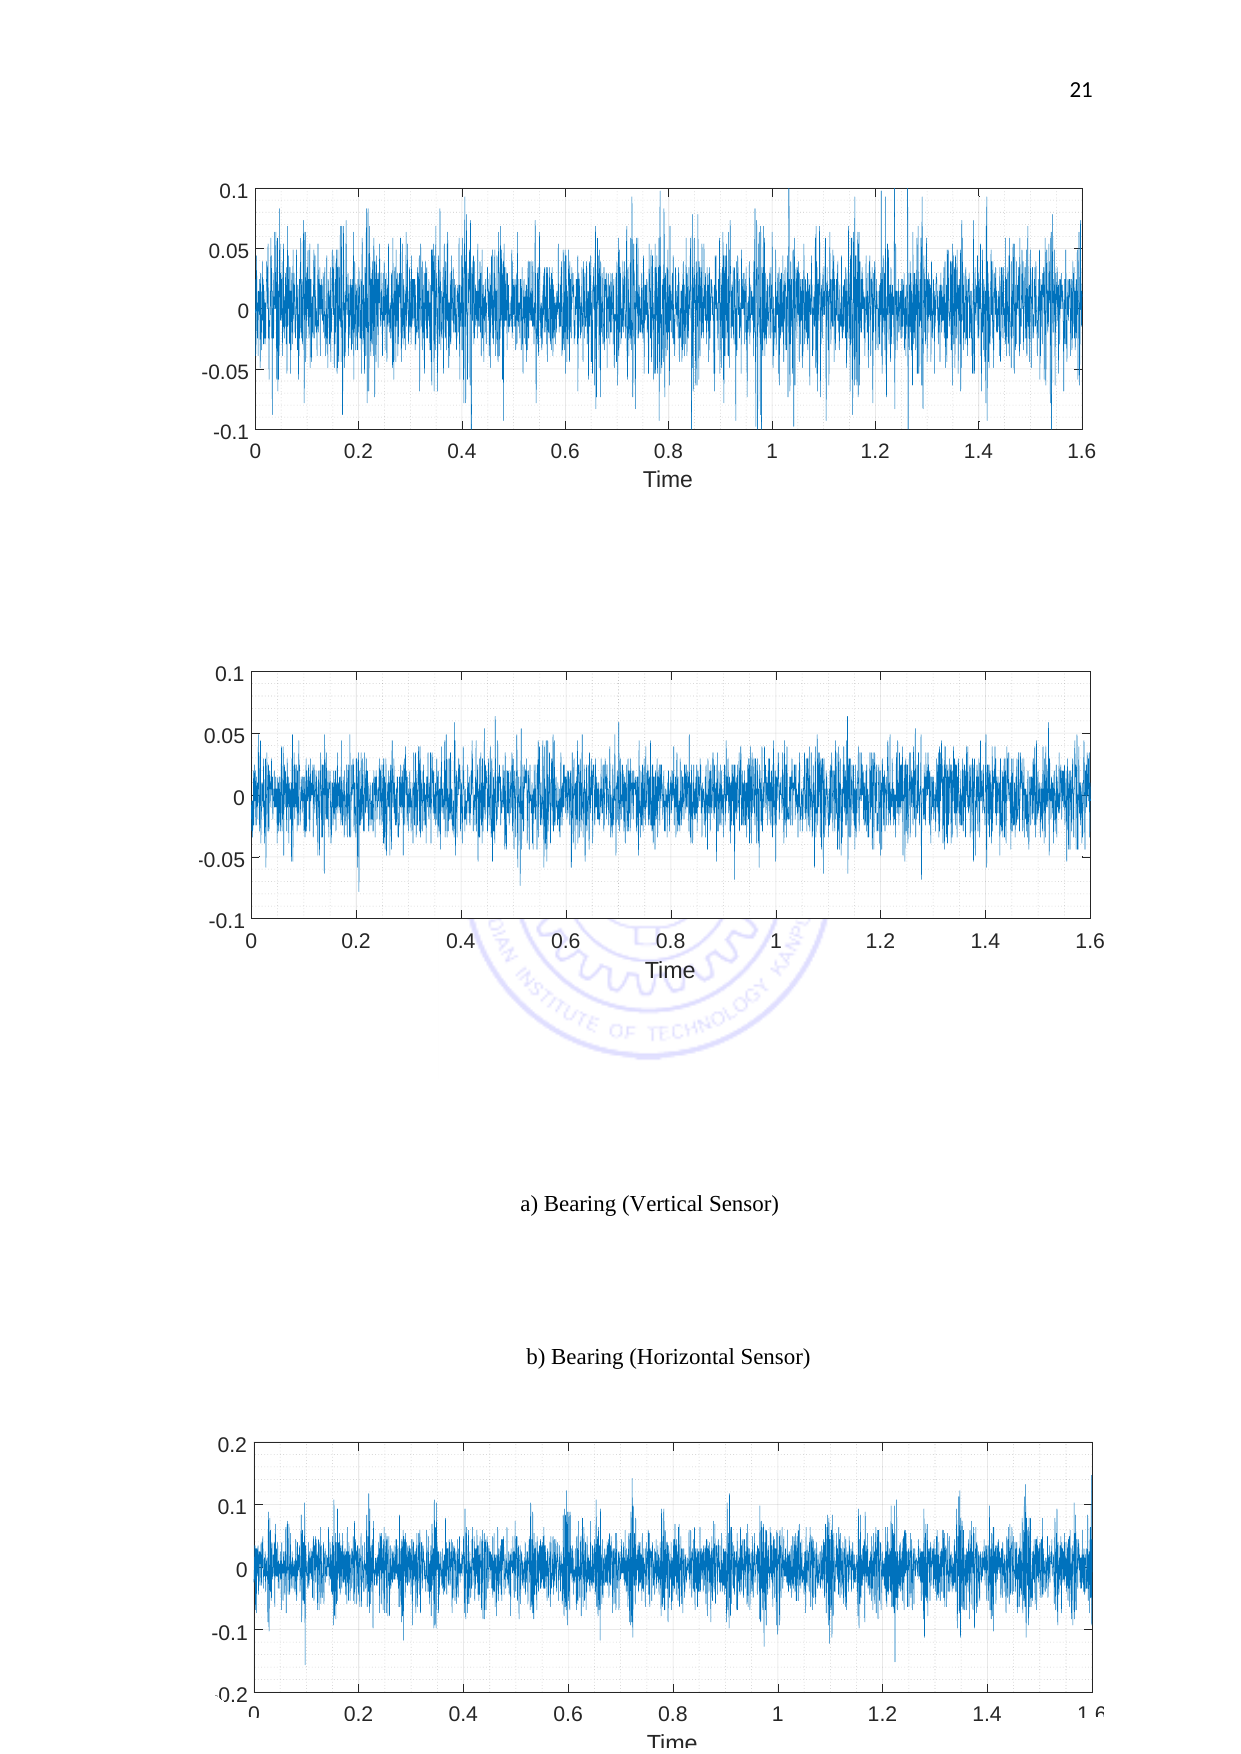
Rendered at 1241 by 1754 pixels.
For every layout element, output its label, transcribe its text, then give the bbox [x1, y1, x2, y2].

text b) Bearing (Horizontal Sensor) [244, 1343, 1092, 1369]
text a) Bearing (Vertical Sensor) [207, 1189, 1092, 1216]
